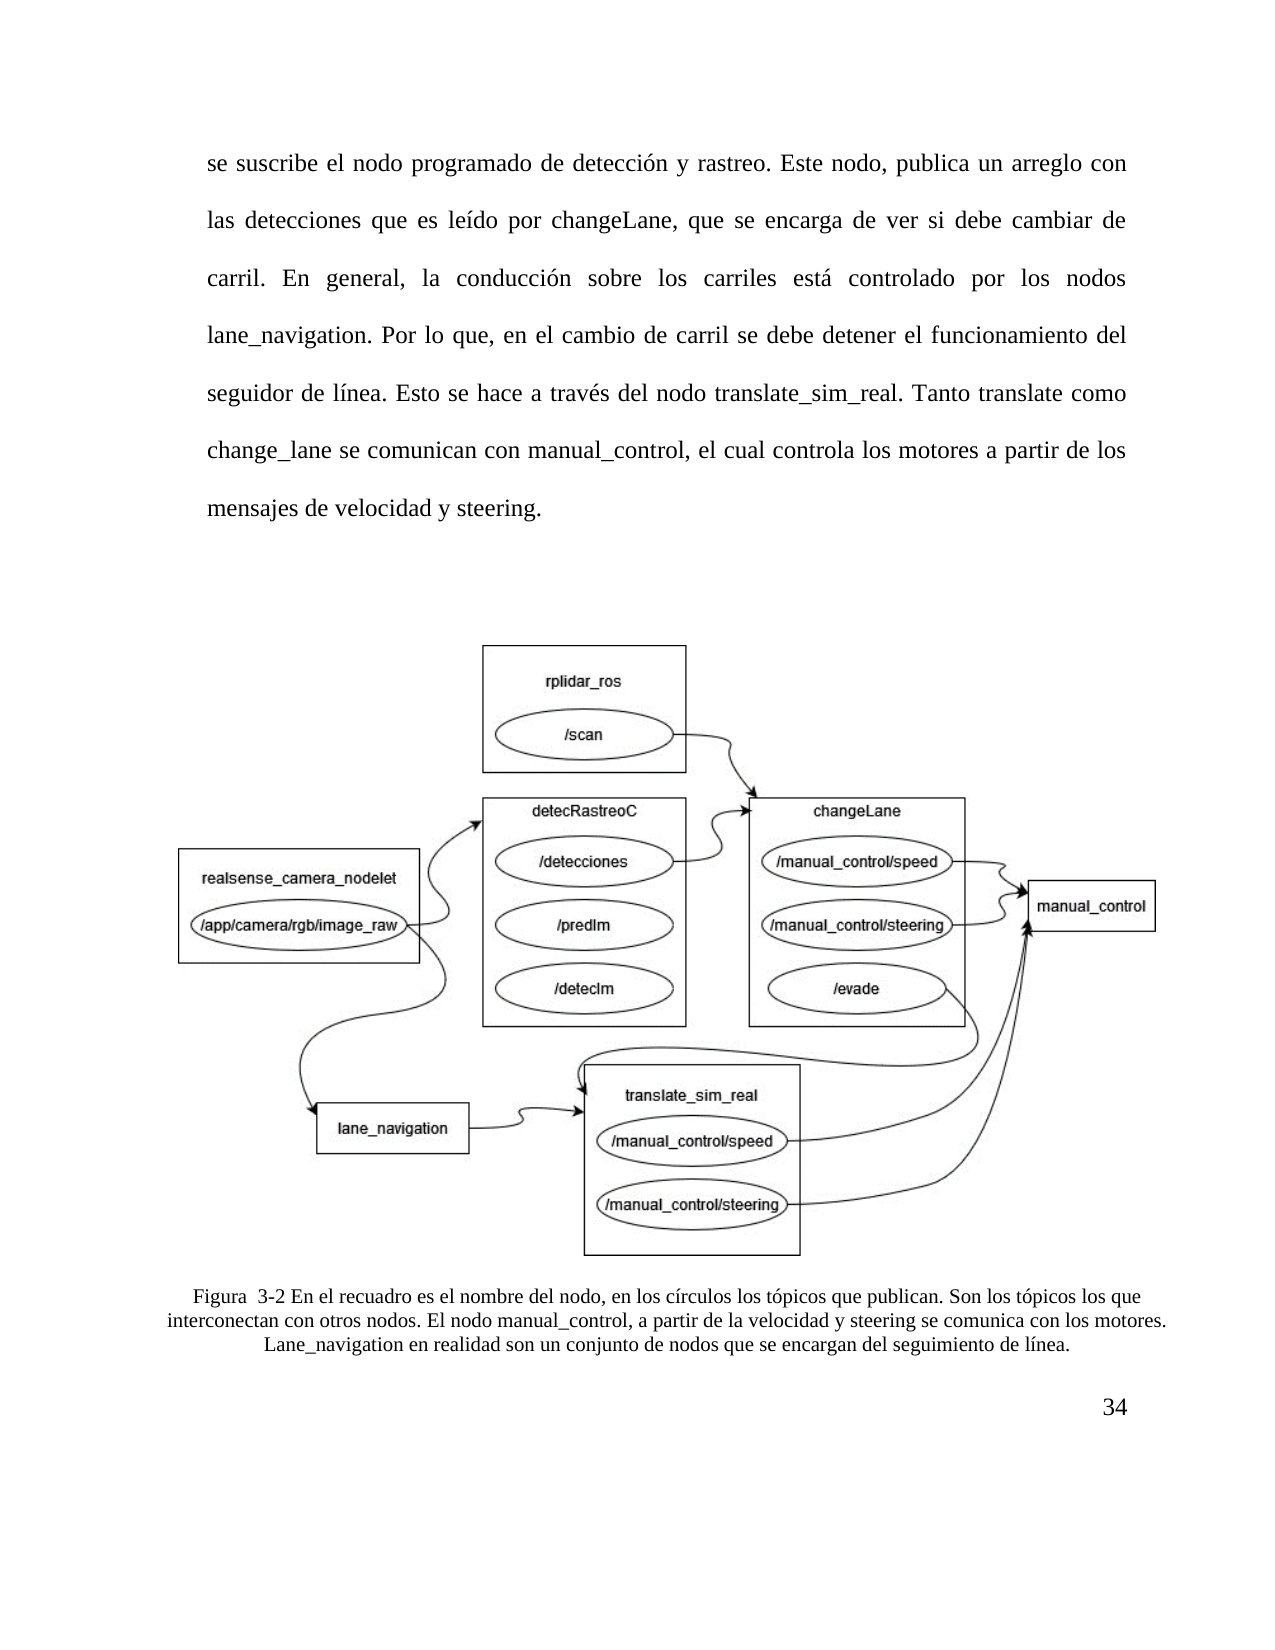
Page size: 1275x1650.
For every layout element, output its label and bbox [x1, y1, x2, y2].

text [207, 148, 1127, 521]
picture [178, 645, 1156, 1256]
